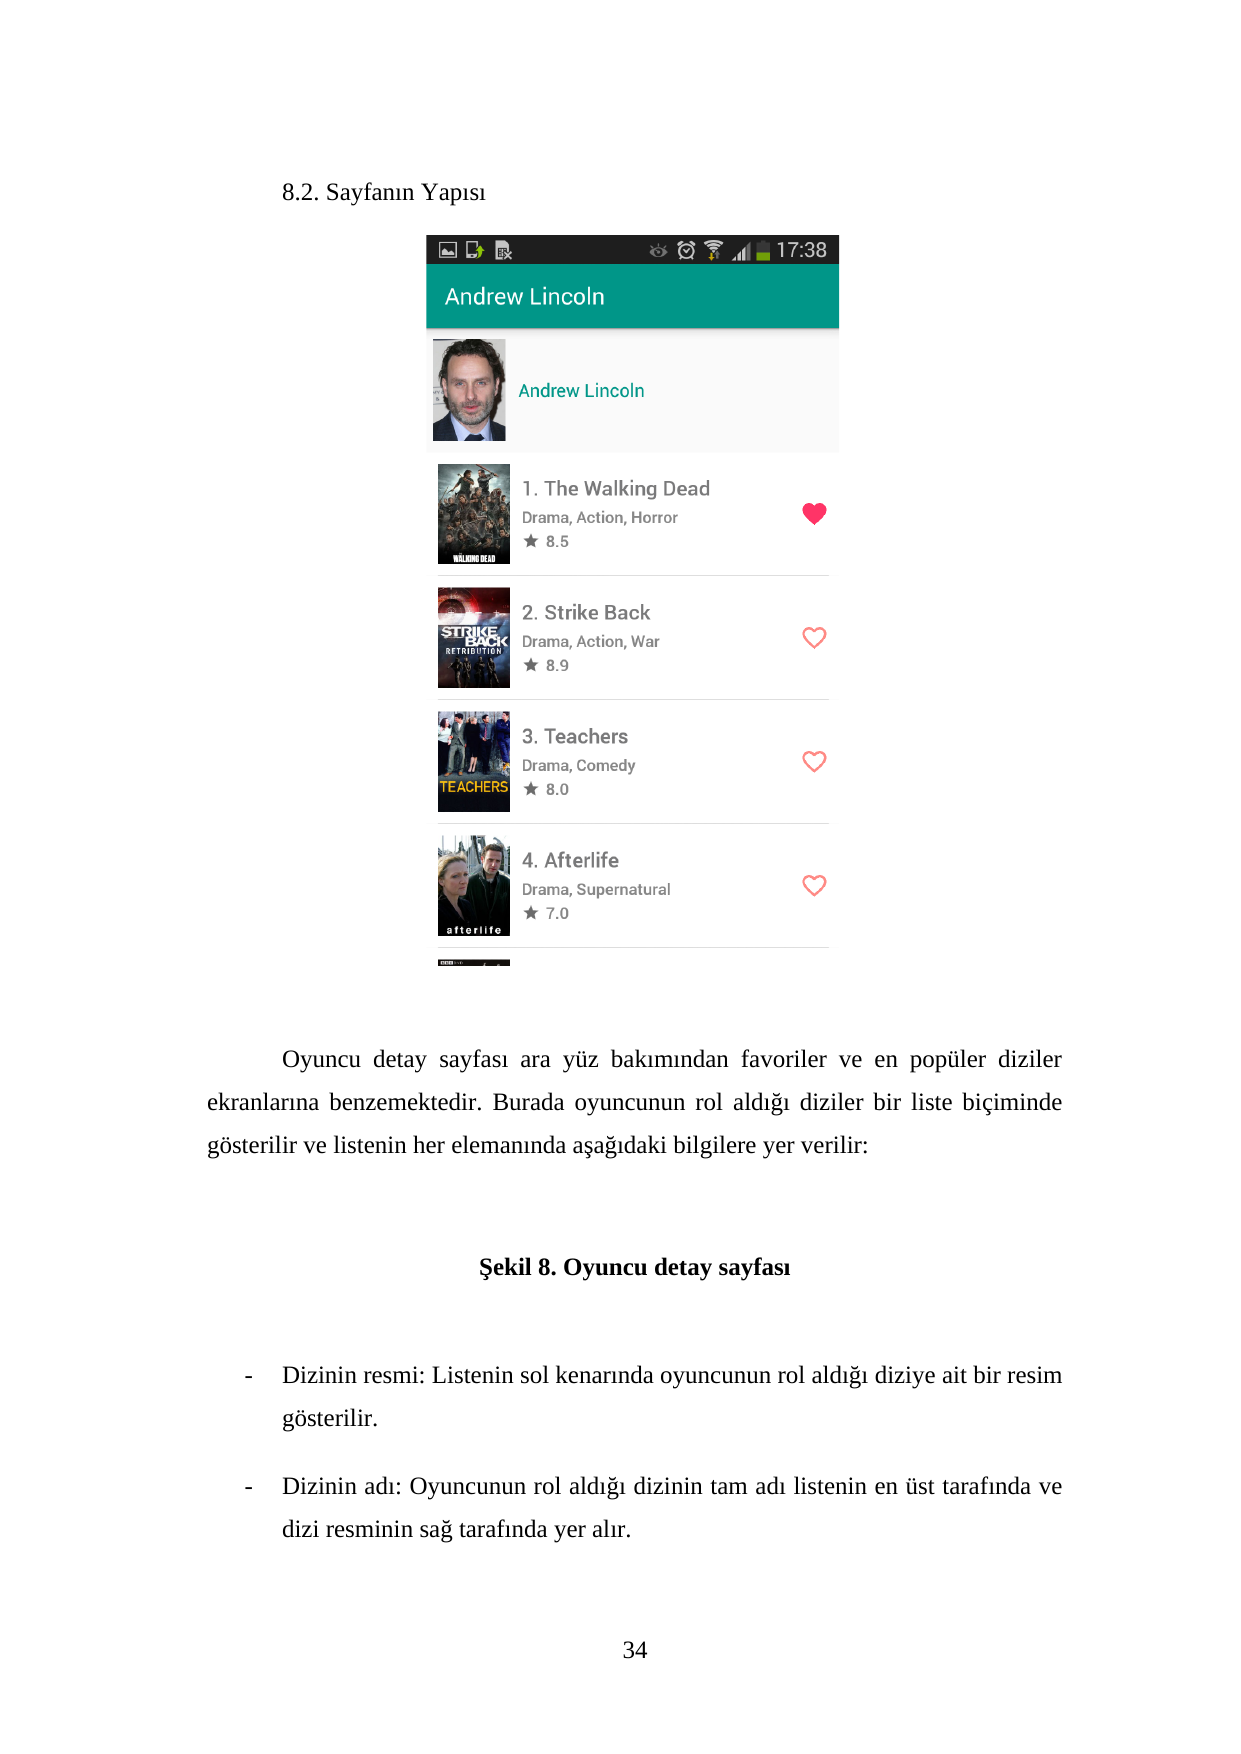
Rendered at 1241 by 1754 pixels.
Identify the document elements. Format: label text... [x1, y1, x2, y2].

text Şekil 8. Oyuncu detay sayfası [207, 1252, 1063, 1281]
list Dizinin resmi: Listenin sol kenarında oyuncunun rol aldığı diziye ait bir resim gösterilir. [244, 1360, 1063, 1432]
list Dizinin adı: Oyuncunun rol aldığı dizinin tam adı listenin en üst tarafında ve dizi resminin sağ tarafında yer alır. [244, 1471, 1063, 1543]
picture [426, 235, 840, 966]
text 8.2. Sayfanın Yapısı [207, 177, 1063, 206]
